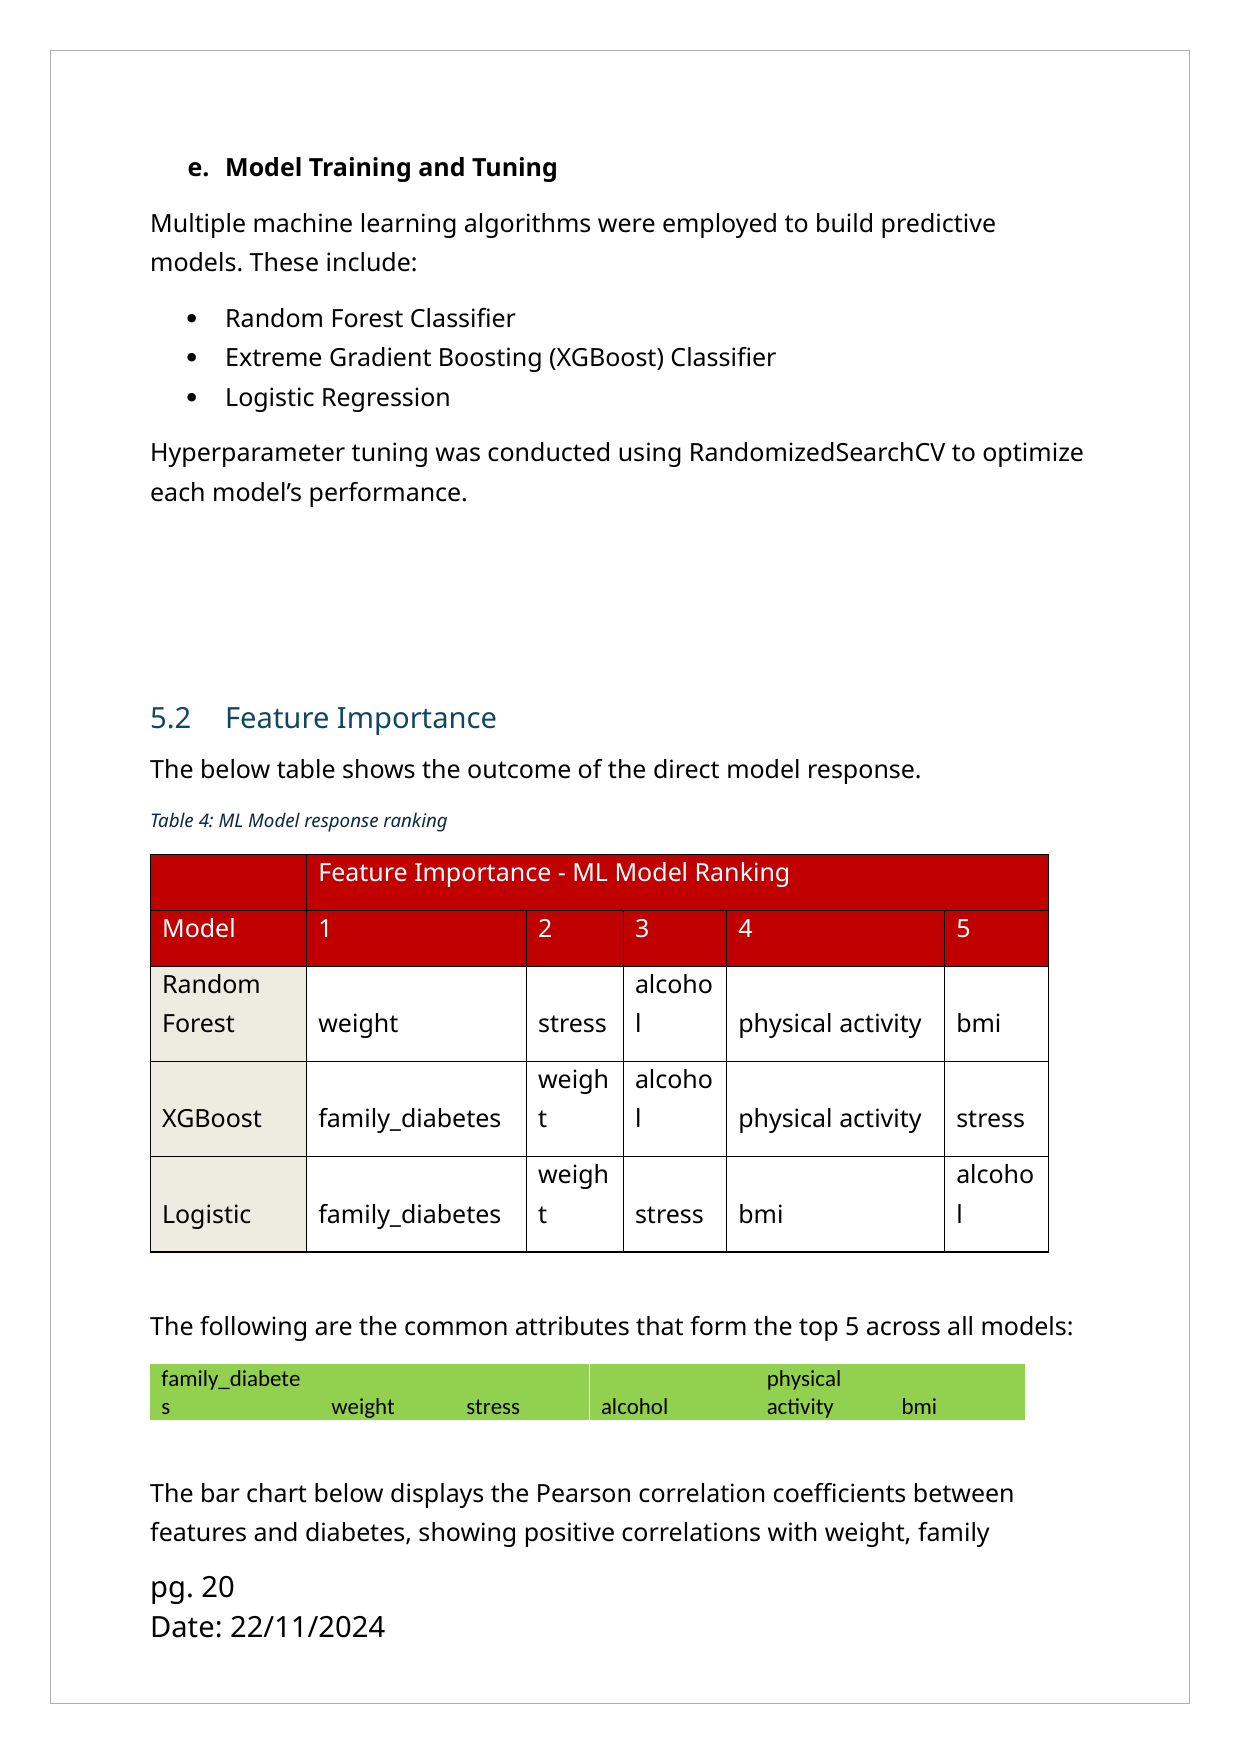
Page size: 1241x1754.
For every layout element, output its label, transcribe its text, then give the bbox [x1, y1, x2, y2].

text Multiple machine learning algorithms were employed to build predictive models. These include: [150, 206, 1090, 279]
table_header bmi [890, 1364, 1025, 1420]
table_cell alcohol [945, 1157, 1048, 1251]
table_cell Logistic [151, 1157, 306, 1251]
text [150, 1476, 1090, 1549]
table_header family_diabetes [150, 1364, 320, 1420]
table_header alcohol [590, 1364, 755, 1420]
table_cell weight [527, 1157, 623, 1251]
table_cell 3 [624, 911, 726, 966]
list Logistic Regression [187, 379, 1090, 413]
table_cell family_diabetes [307, 1062, 526, 1156]
table_header stress [455, 1364, 589, 1420]
table_cell weight [527, 1062, 623, 1156]
table_cell physical activity [727, 1062, 944, 1156]
table_cell XGBoost [151, 1062, 306, 1156]
table_cell Model [151, 911, 306, 966]
text The below table shows the outcome of the direct model response. [150, 751, 1090, 786]
list Random Forest Classifier [187, 301, 1090, 335]
text Table 4: ML Model response ranking [150, 807, 1090, 833]
table_cell Random Forest [151, 967, 306, 1061]
table_cell alcohol [624, 967, 726, 1061]
table_cell 4 [727, 911, 944, 966]
table_header weight [320, 1364, 455, 1420]
table_cell physical activity [727, 967, 944, 1061]
table_cell family_diabetes [307, 1157, 526, 1251]
table_cell bmi [727, 1157, 944, 1251]
table_cell 1 [307, 911, 526, 966]
list Model Training and Tuning [187, 150, 1090, 184]
table_cell stress [945, 1062, 1048, 1156]
table_header [151, 855, 306, 910]
text The following are the common attributes that form the top 5 across all models: [150, 1308, 1090, 1342]
table_cell 2 [527, 911, 623, 966]
table_cell 5 [945, 911, 1048, 966]
subtitle Feature Importance [150, 697, 1090, 737]
table_cell alcohol [624, 1062, 726, 1156]
table_header Feature Importance - ML Model Ranking [307, 855, 1048, 910]
text Hyperparameter tuning was conducted using RandomizedSearchCV to optimize each model’s performance. [150, 435, 1090, 508]
table_cell stress [624, 1157, 726, 1251]
list Extreme Gradient Boosting (XGBoost) Classifier [187, 340, 1090, 374]
table_cell bmi [945, 967, 1048, 1061]
table_header physical activity [755, 1364, 890, 1420]
table_cell weight [307, 967, 526, 1061]
table_cell stress [527, 967, 623, 1061]
